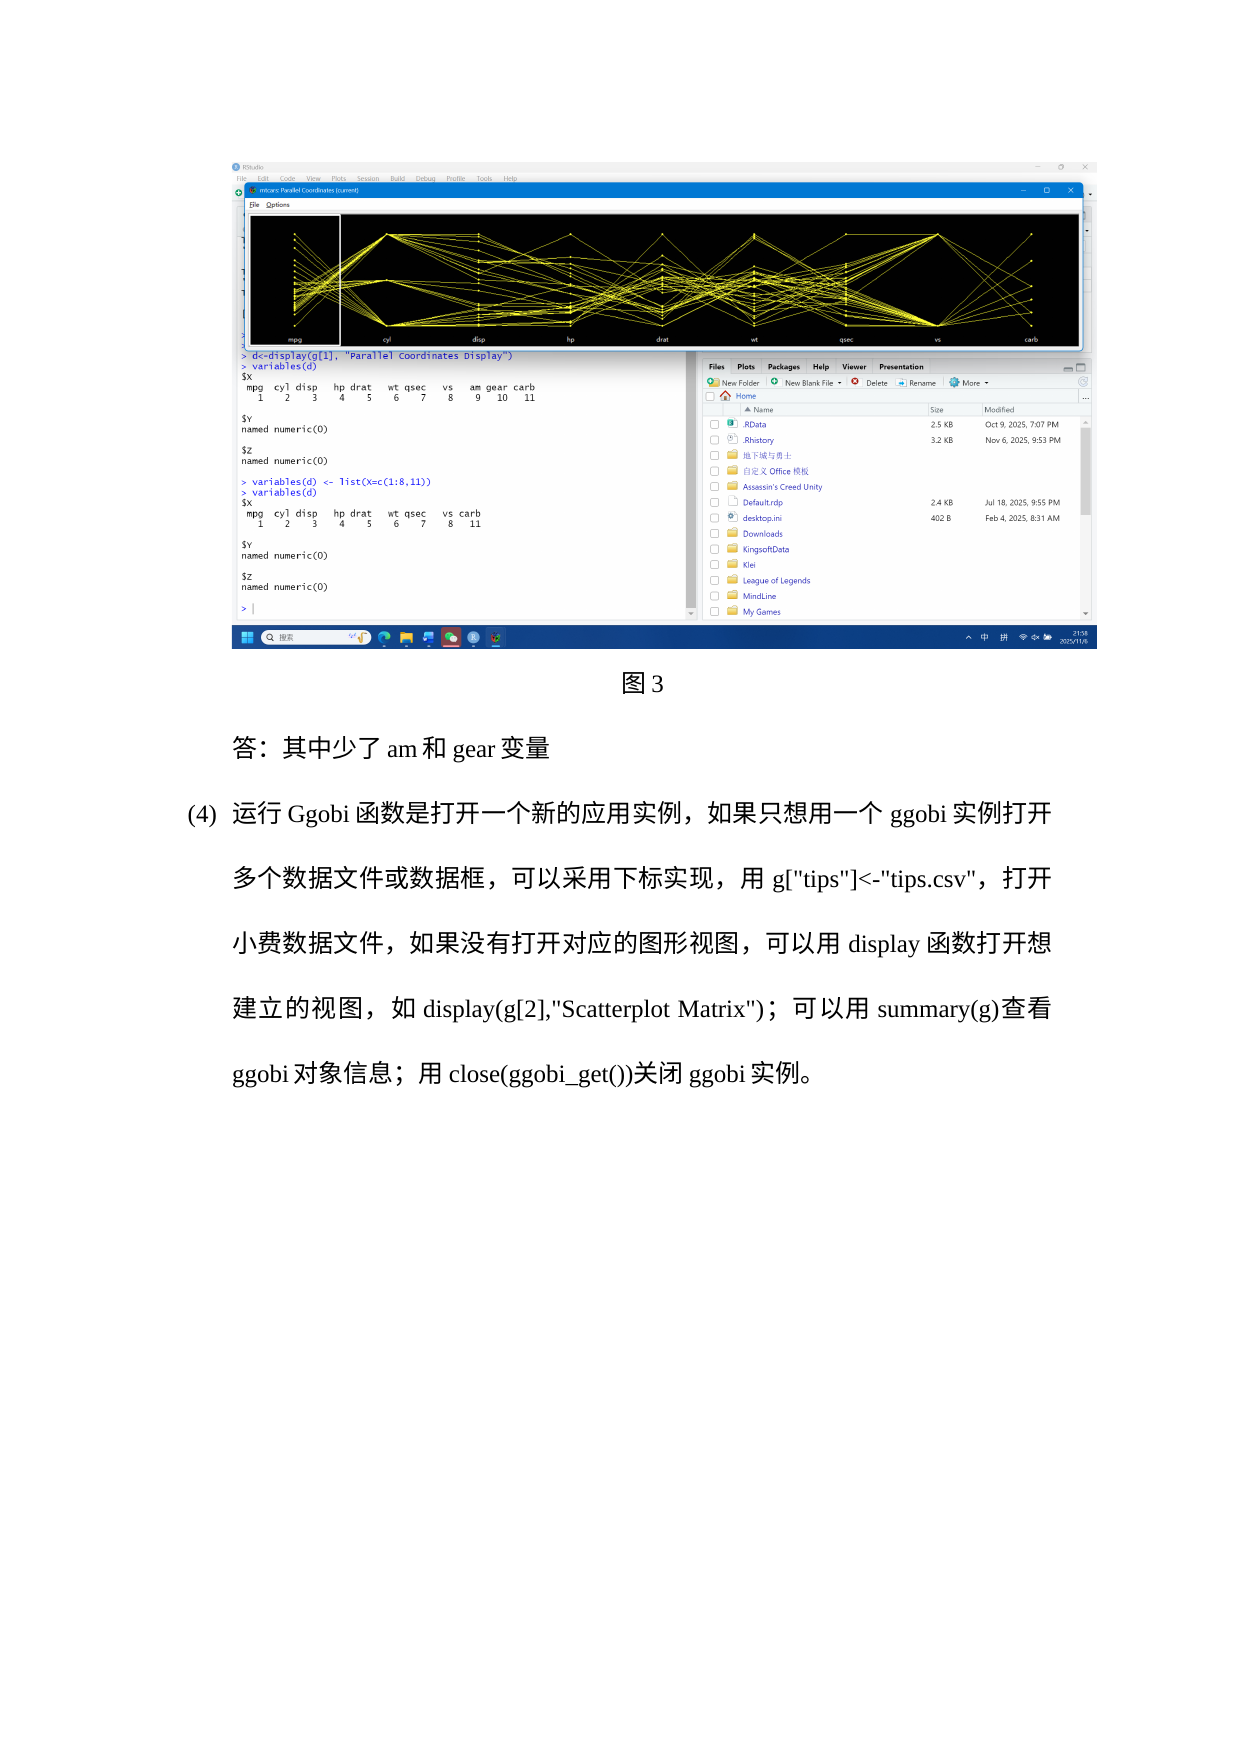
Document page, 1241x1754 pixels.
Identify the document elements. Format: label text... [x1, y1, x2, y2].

list 运行Ggobi函数是打开一个新的应用实例，如果只想用一个ggobi实例打开多个数据文件或数据框，可以采用下标实现，用g["tips"]<-"tips.csv"，打开小费数据文件，如果没有打开对应的图形视图，可以用display函数打开想建立的视图，如display(g[2],"Scatterplot Matrix")；可以用summary(g)查看ggobi对象信息；用close(ggobi_get())关闭ggobi实例。 [187, 779, 1053, 1104]
picture [231, 162, 1097, 649]
list 答：其中少了am和gear变量 [232, 714, 1053, 779]
list 图3 [232, 649, 1053, 714]
